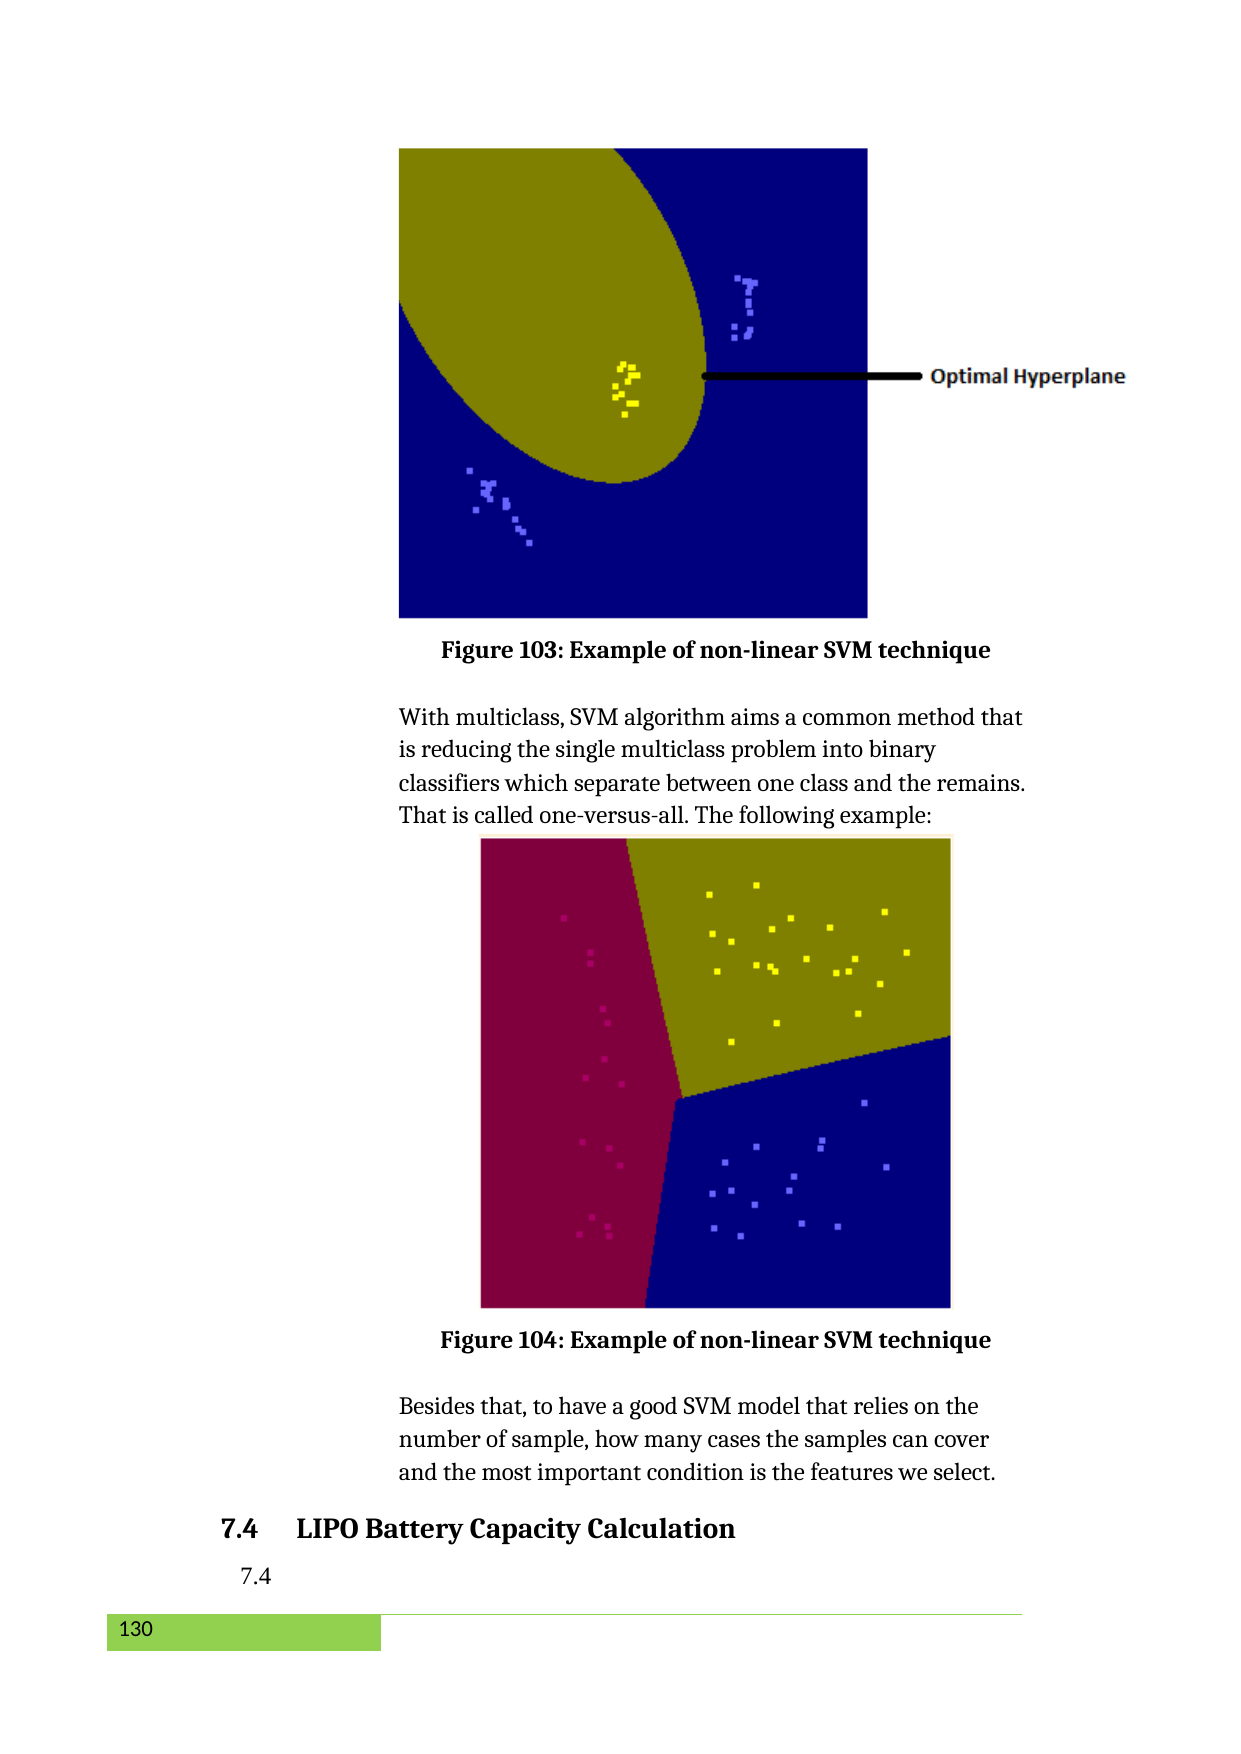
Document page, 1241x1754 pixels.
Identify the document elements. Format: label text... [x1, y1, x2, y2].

text Besides that, to have a good SVM model that relies on the number of sample, how many cases the samples can cover and the most important condition is the features we select. [399, 1392, 1033, 1487]
text Figure 104: Example of non-linear SVM technique [399, 1326, 1033, 1355]
text With multiclass, SVM algorithm aims a common method that is reducing the single multiclass problem into binary classifiers which separate between one class and the remains. That is called one-versus-all. The following example: [399, 702, 1033, 830]
picture [478, 834, 954, 1310]
text Figure 103: Example of non-linear SVM technique [399, 636, 1033, 665]
picture [398, 147, 1130, 620]
subtitle LIPO Battery Capacity Calculation [221, 1512, 1033, 1546]
